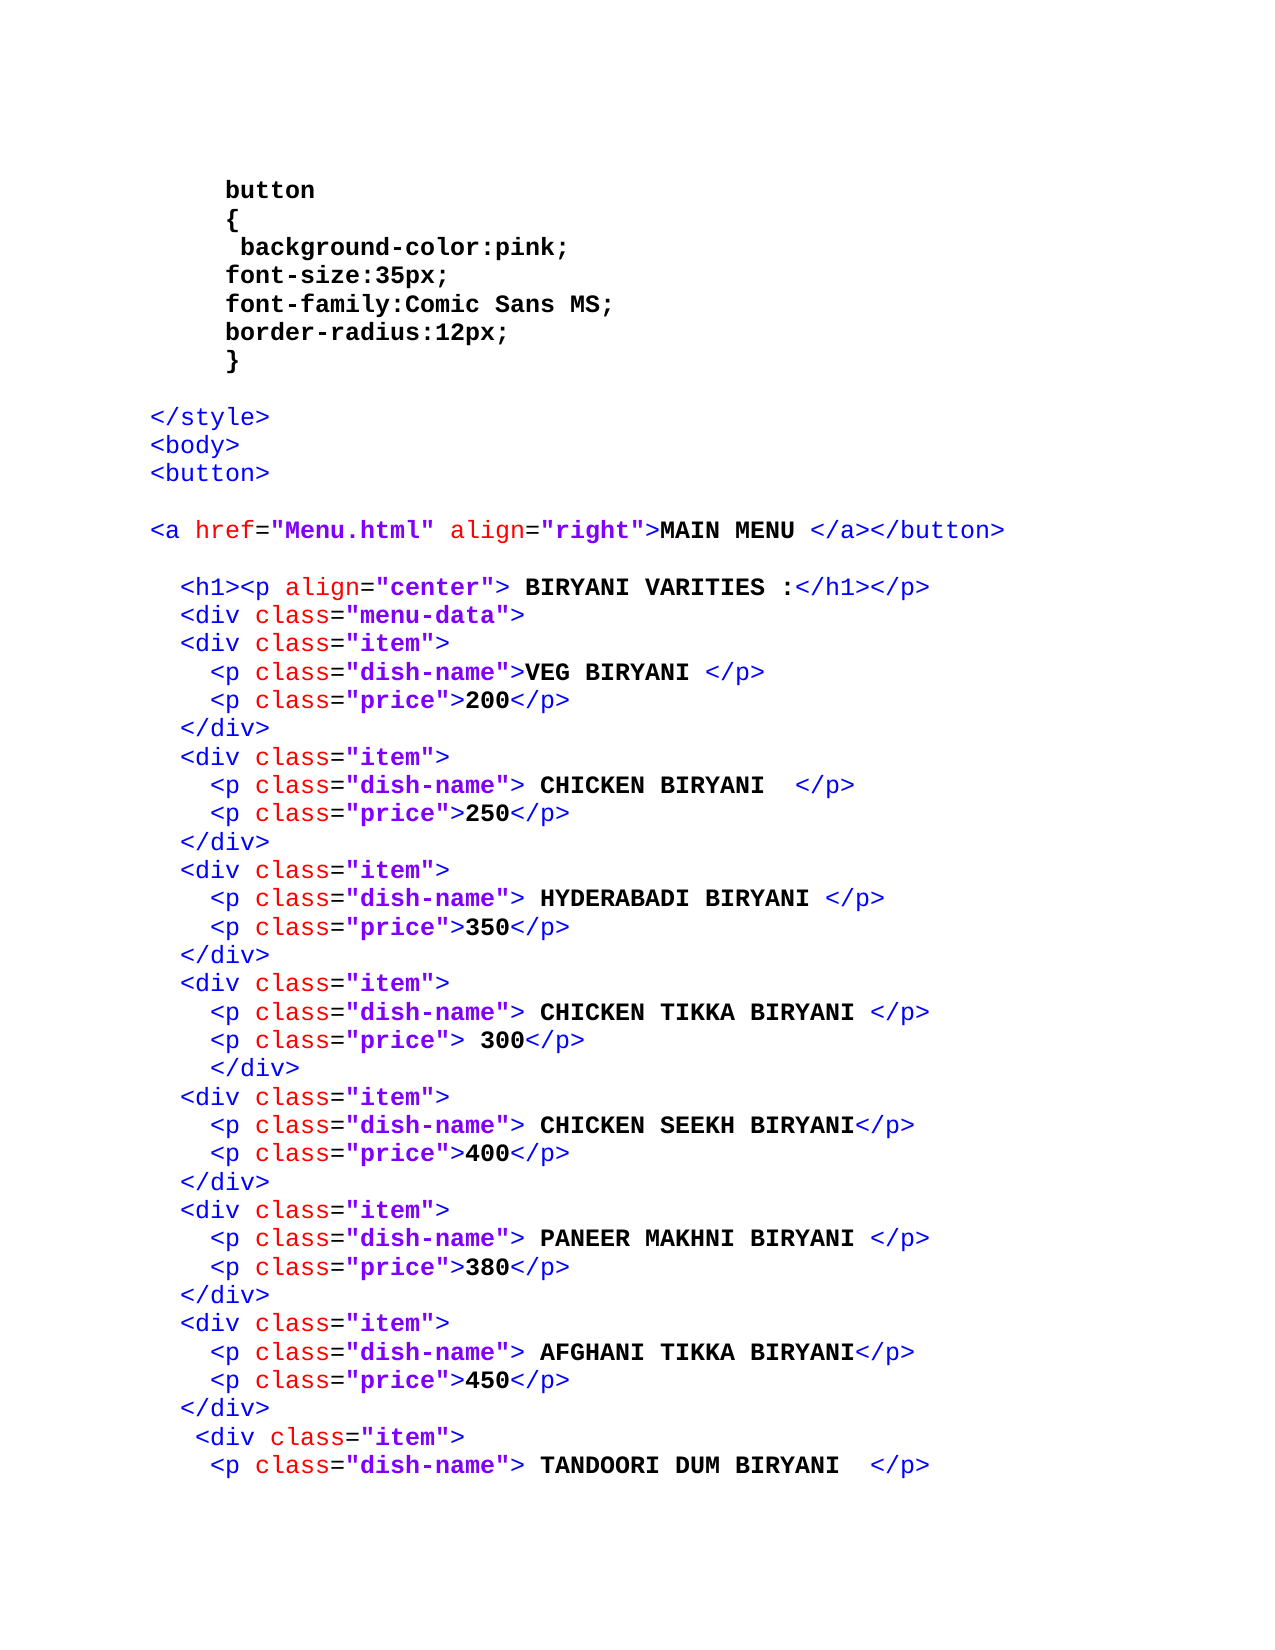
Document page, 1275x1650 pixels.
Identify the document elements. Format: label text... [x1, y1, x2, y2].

text button [150, 178, 1125, 206]
text { [150, 206, 1125, 235]
text <body> [150, 433, 1125, 461]
text <div class="item"> [150, 744, 1125, 773]
text <p class="price">400</p> [150, 1141, 1125, 1169]
text <p class="dish-name"> TANDOORI DUM BIRYANI </p> [150, 1453, 1125, 1481]
text </style> [150, 404, 1125, 433]
text <p class="dish-name"> HYDERABADI BIRYANI </p> [150, 886, 1125, 914]
text <p class="dish-name">VEG BIRYANI </p> [150, 659, 1125, 688]
text <p class="dish-name"> AFGHANI TIKKA BIRYANI</p> [150, 1339, 1125, 1368]
text <div class="item"> [150, 1311, 1125, 1339]
text <div class="item"> [150, 1198, 1125, 1226]
text <div class="item"> [150, 1424, 1125, 1453]
text </div> [150, 943, 1125, 971]
text <p class="dish-name"> CHICKEN SEEKH BIRYANI</p> [150, 1113, 1125, 1141]
text border-radius:12px; [150, 320, 1125, 348]
text <p class="price">250</p> [150, 801, 1125, 829]
text </div> [150, 1169, 1125, 1198]
text <div class="item"> [150, 971, 1125, 999]
text <div class="item"> [150, 1084, 1125, 1113]
text </div> [150, 716, 1125, 744]
text <h1><p align="center"> BIRYANI VARITIES :</h1></p> [150, 574, 1125, 603]
text <div class="menu-data"> [150, 603, 1125, 631]
text font-family:Comic Sans MS; [150, 291, 1125, 320]
text <p class="price">200</p> [150, 688, 1125, 716]
text </div> [150, 829, 1125, 858]
text <p class="dish-name"> PANEER MAKHNI BIRYANI </p> [150, 1226, 1125, 1254]
text <button> [150, 461, 1125, 489]
text <p class="price">350</p> [150, 914, 1125, 943]
text <p class="dish-name"> CHICKEN BIRYANI </p> [150, 773, 1125, 801]
text </div> [150, 1283, 1125, 1311]
text <div class="item"> [150, 858, 1125, 886]
text font-size:35px; [150, 263, 1125, 291]
text <a href="Menu.html" align="right">MAIN MENU </a></button> [150, 518, 1125, 546]
text </div> [150, 1056, 1125, 1084]
text <p class="price">380</p> [150, 1254, 1125, 1283]
text </div> [150, 1396, 1125, 1424]
text <p class="price">450</p> [150, 1368, 1125, 1396]
text <p class="price"> 300</p> [150, 1028, 1125, 1056]
text } [150, 348, 1125, 376]
text <div class="item"> [150, 631, 1125, 659]
text <p class="dish-name"> CHICKEN TIKKA BIRYANI </p> [150, 999, 1125, 1028]
text background-color:pink; [150, 235, 1125, 263]
